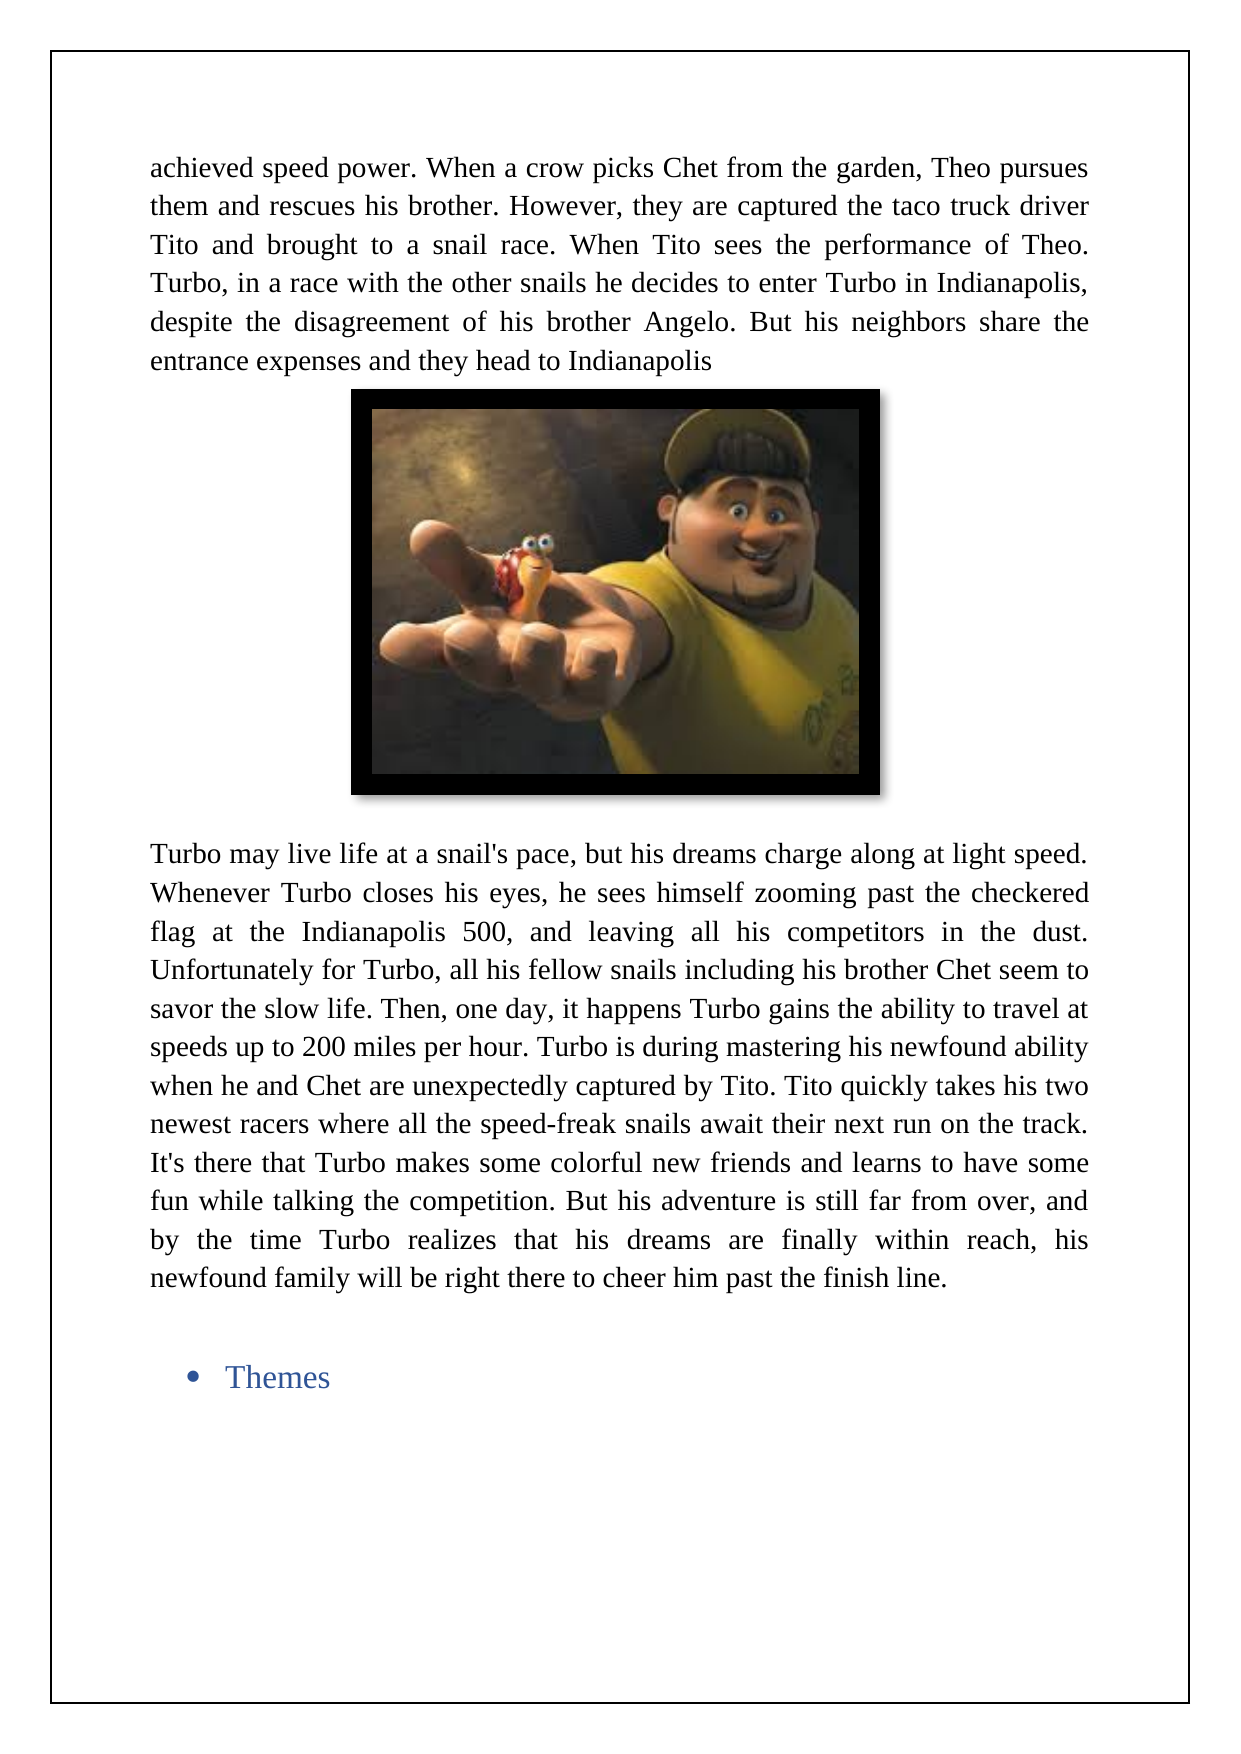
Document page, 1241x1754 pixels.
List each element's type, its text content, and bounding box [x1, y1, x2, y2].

text Turbo may live life at a snail's pace, but his dreams charge along at light speed. Whenever Turbo closes his eyes, he sees himself zooming past the checkered flag at the Indianapolis 500, and leaving all his competitors in the dust. Unfortunately for Turbo, all his fellow snails including his brother Chet seem to savor the slow life. Then, one day, it happens Turbo gains the ability to travel at speeds up to 200 miles per hour. Turbo is during mastering his newfound ability when he and Chet are unexpectedly captured by Tito. Tito quickly takes his two newest racers where all the speed-freak snails await their next run on the track. It's there that Turbo makes some colorful new friends and learns to have some fun while talking the competition. But his adventure is still far from over, and by the time Turbo realizes that his dreams are finally within reach, his newfound family will be right there to cheer him past the finish line. [150, 837, 1090, 1294]
subtitle Themes [187, 1358, 1090, 1396]
picture [372, 409, 859, 774]
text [150, 150, 1090, 376]
